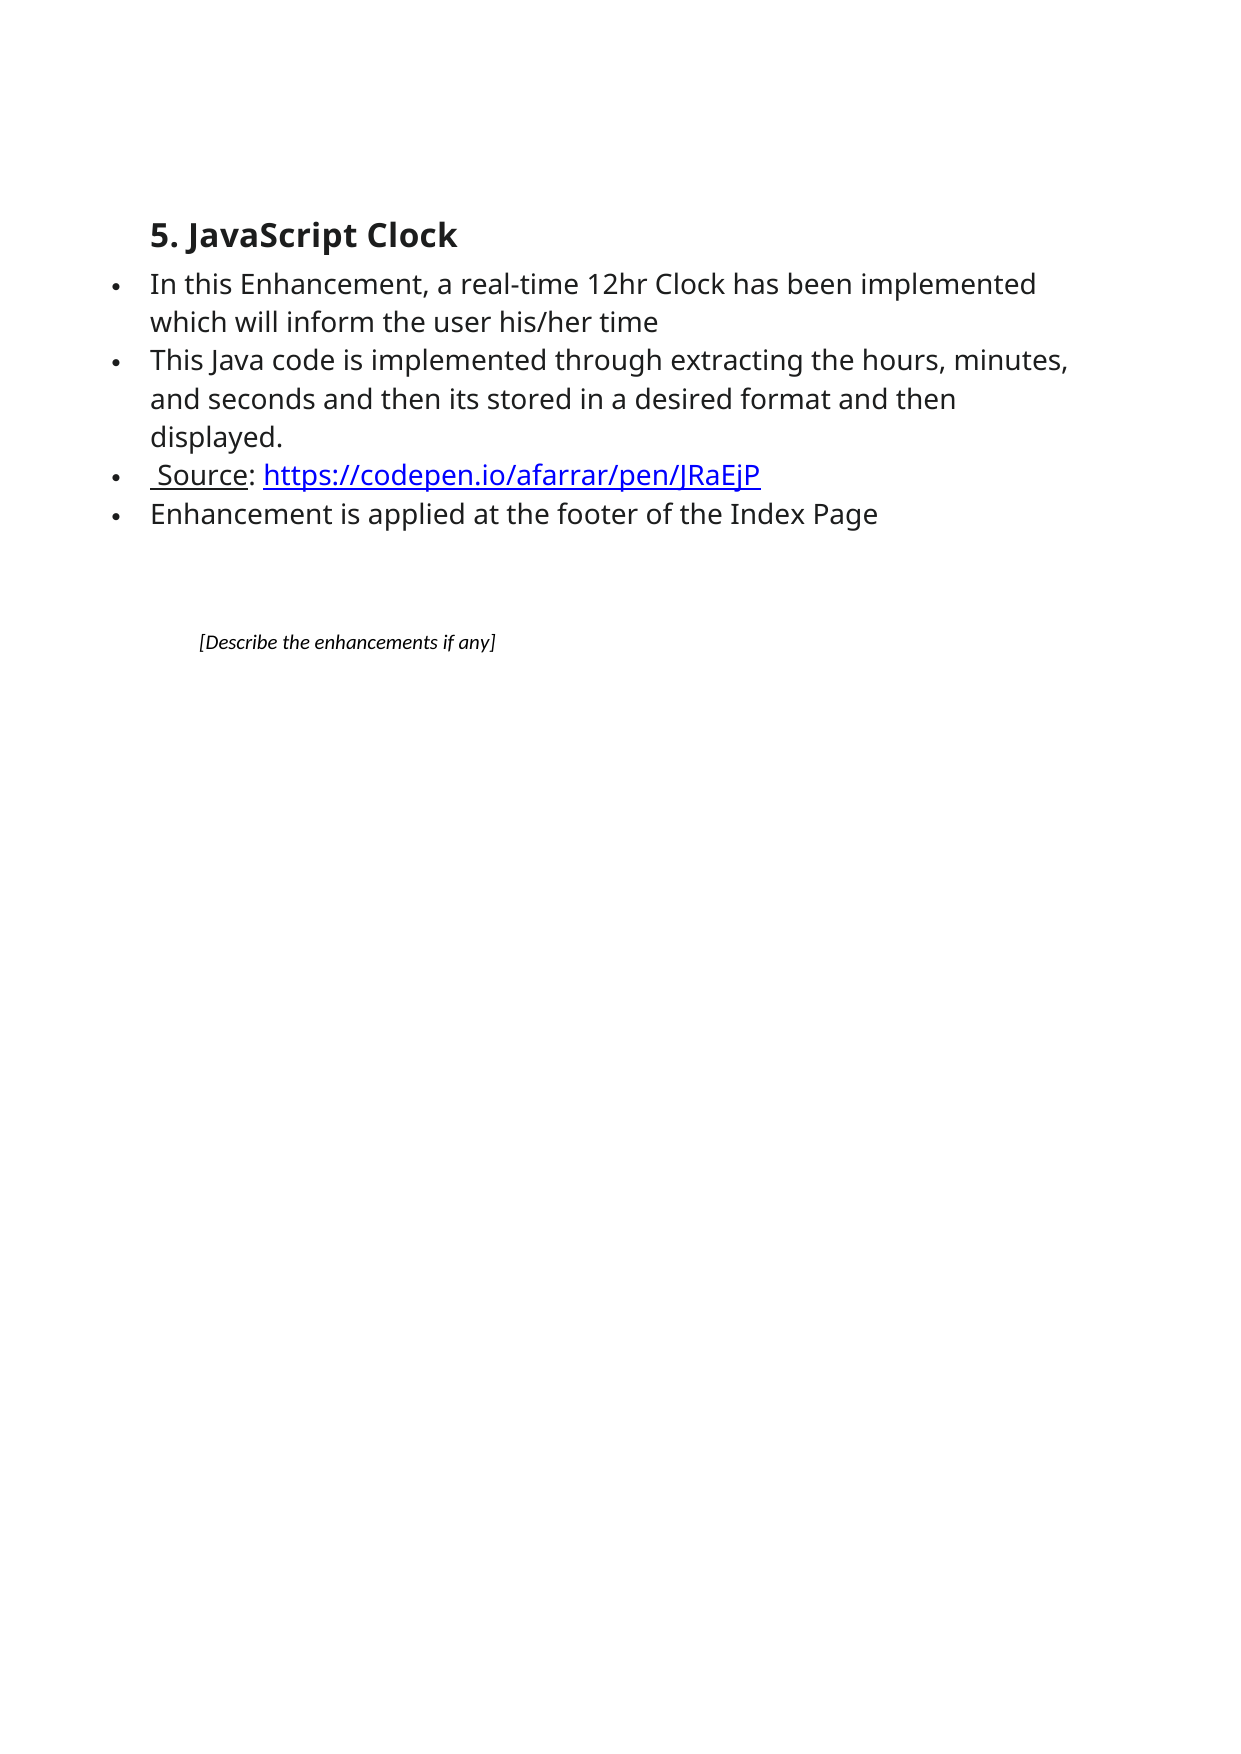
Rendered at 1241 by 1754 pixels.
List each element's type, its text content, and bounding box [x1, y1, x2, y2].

list Enhancement is applied at the footer of the Index Page [112, 494, 1090, 532]
list This Java code is implemented through extracting the hours, minutes, and seconds and then its stored in a desired format and then displayed. [112, 341, 1090, 456]
list In this Enhancement, a real-time 12hr Clock has been implemented which will inform the user his/her time [112, 264, 1090, 341]
subtitle 5. JavaScript Clock [150, 212, 1090, 257]
list Source: https://codepen.io/afarrar/pen/JRaEjP [112, 456, 1090, 494]
text [Describe the enhancements if any] [150, 629, 1090, 654]
